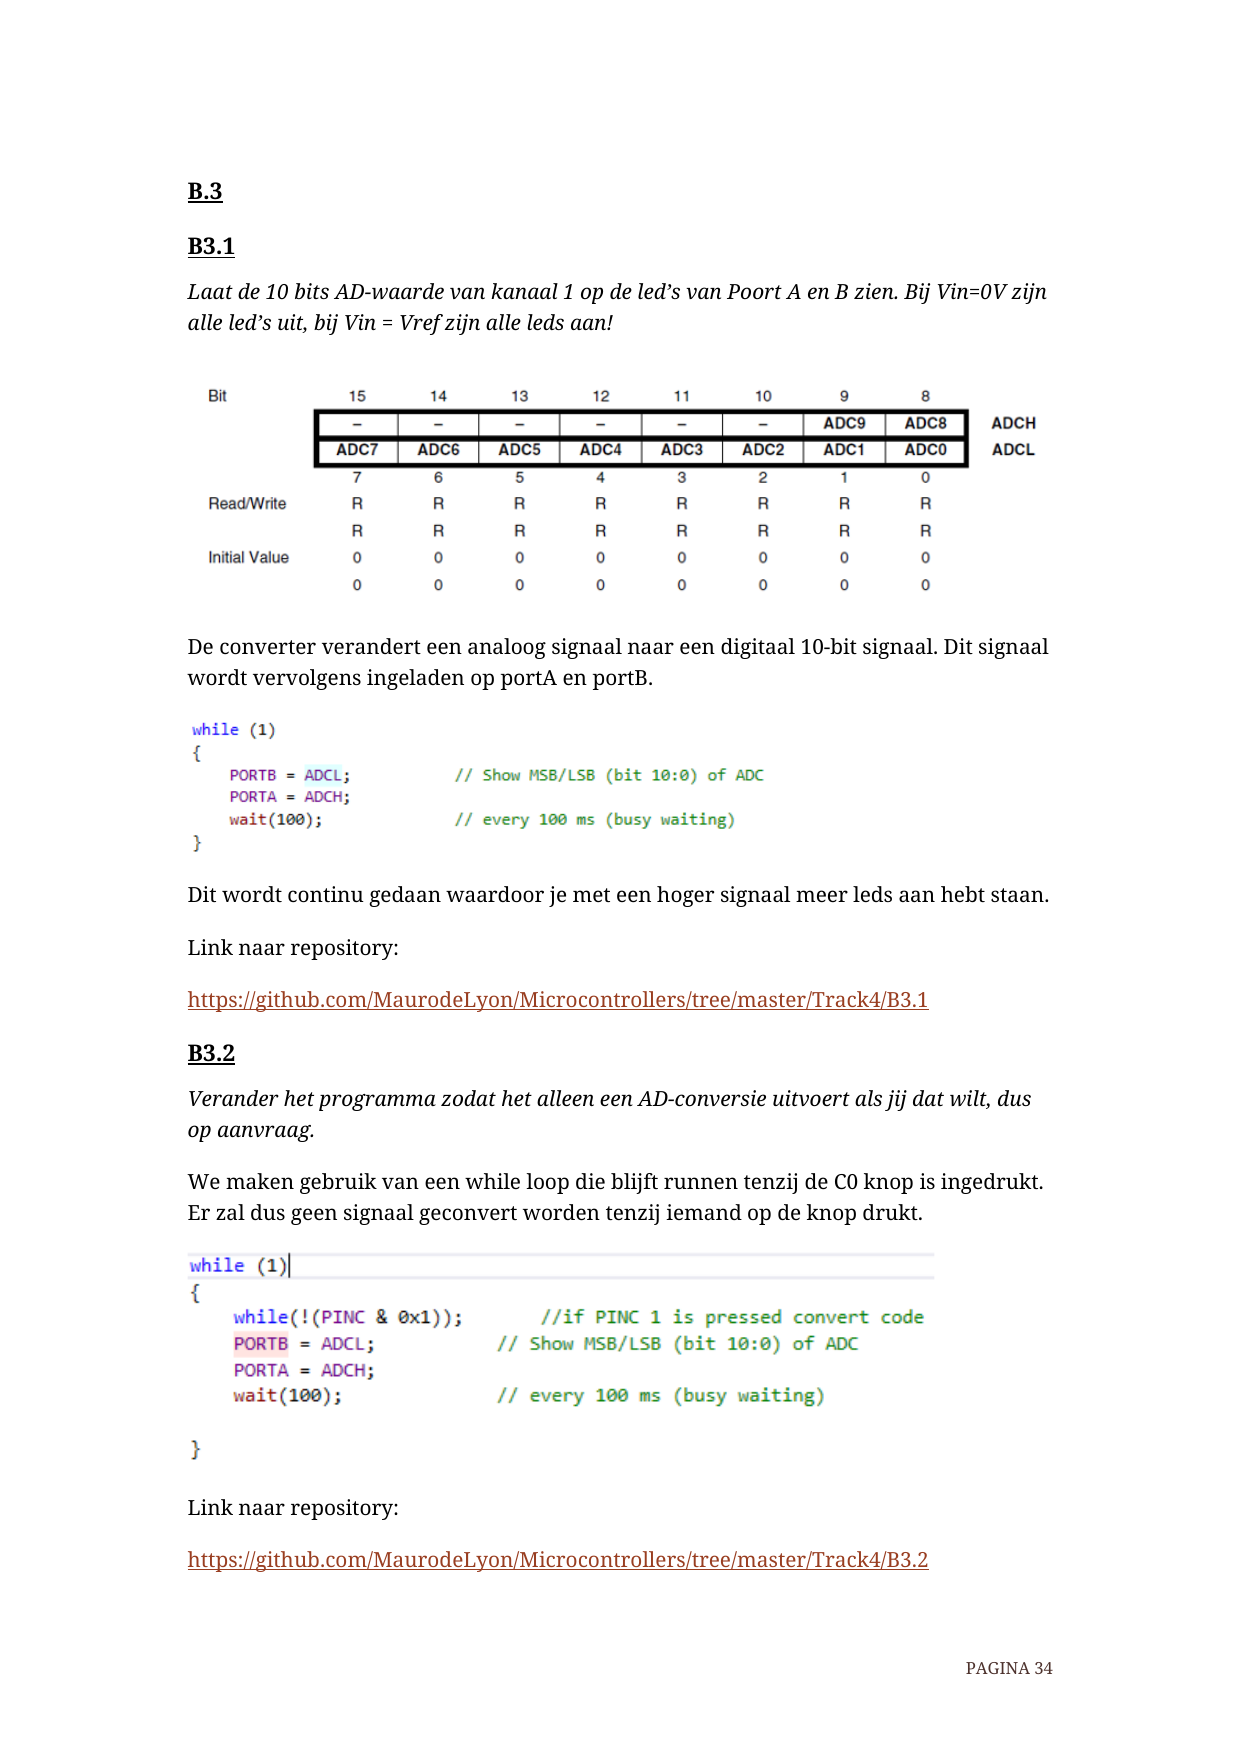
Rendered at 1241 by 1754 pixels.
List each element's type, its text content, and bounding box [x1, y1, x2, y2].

text Verander het programma zodat het alleen een AD-conversie uitvoert als jij dat wilt, dus op aanvraag. [187, 1084, 1053, 1143]
text Link naar repository: [187, 1493, 1053, 1521]
text Laat de 10 bits AD-waarde van kanaal 1 op de led’s van Poort A en B zien. Bij Vin=0V zijn alle led’s uit, bij Vin = Vref zijn alle leds aan! [187, 277, 1053, 337]
text https://github.com/MaurodeLyon/Microcontrollers/tree/master/Track4/B3.2 [187, 1545, 1053, 1573]
text B.3 [187, 175, 1053, 206]
text https://github.com/MaurodeLyon/Microcontrollers/tree/master/Track4/B3.1 [187, 985, 1053, 1013]
picture [187, 1250, 935, 1469]
text We maken gebruik van een while loop die blijft runnen tenzij de C0 knop is ingedrukt. Er zal dus geen signaal geconvert worden tenzij iemand op de knop drukt. [187, 1167, 1053, 1227]
picture [187, 715, 777, 857]
text Dit wordt continu gedaan waardoor je met een hoger signaal meer leds aan hebt staan. [187, 881, 1053, 909]
text De converter verandert een analoog signaal naar een digitaal 10-bit signaal. Dit signaal wordt vervolgens ingeladen op portA en portB. [187, 632, 1053, 692]
text Link naar repository: [187, 933, 1053, 961]
text B3.2 [187, 1037, 1053, 1068]
text B3.1 [187, 230, 1053, 261]
picture [187, 360, 1053, 609]
